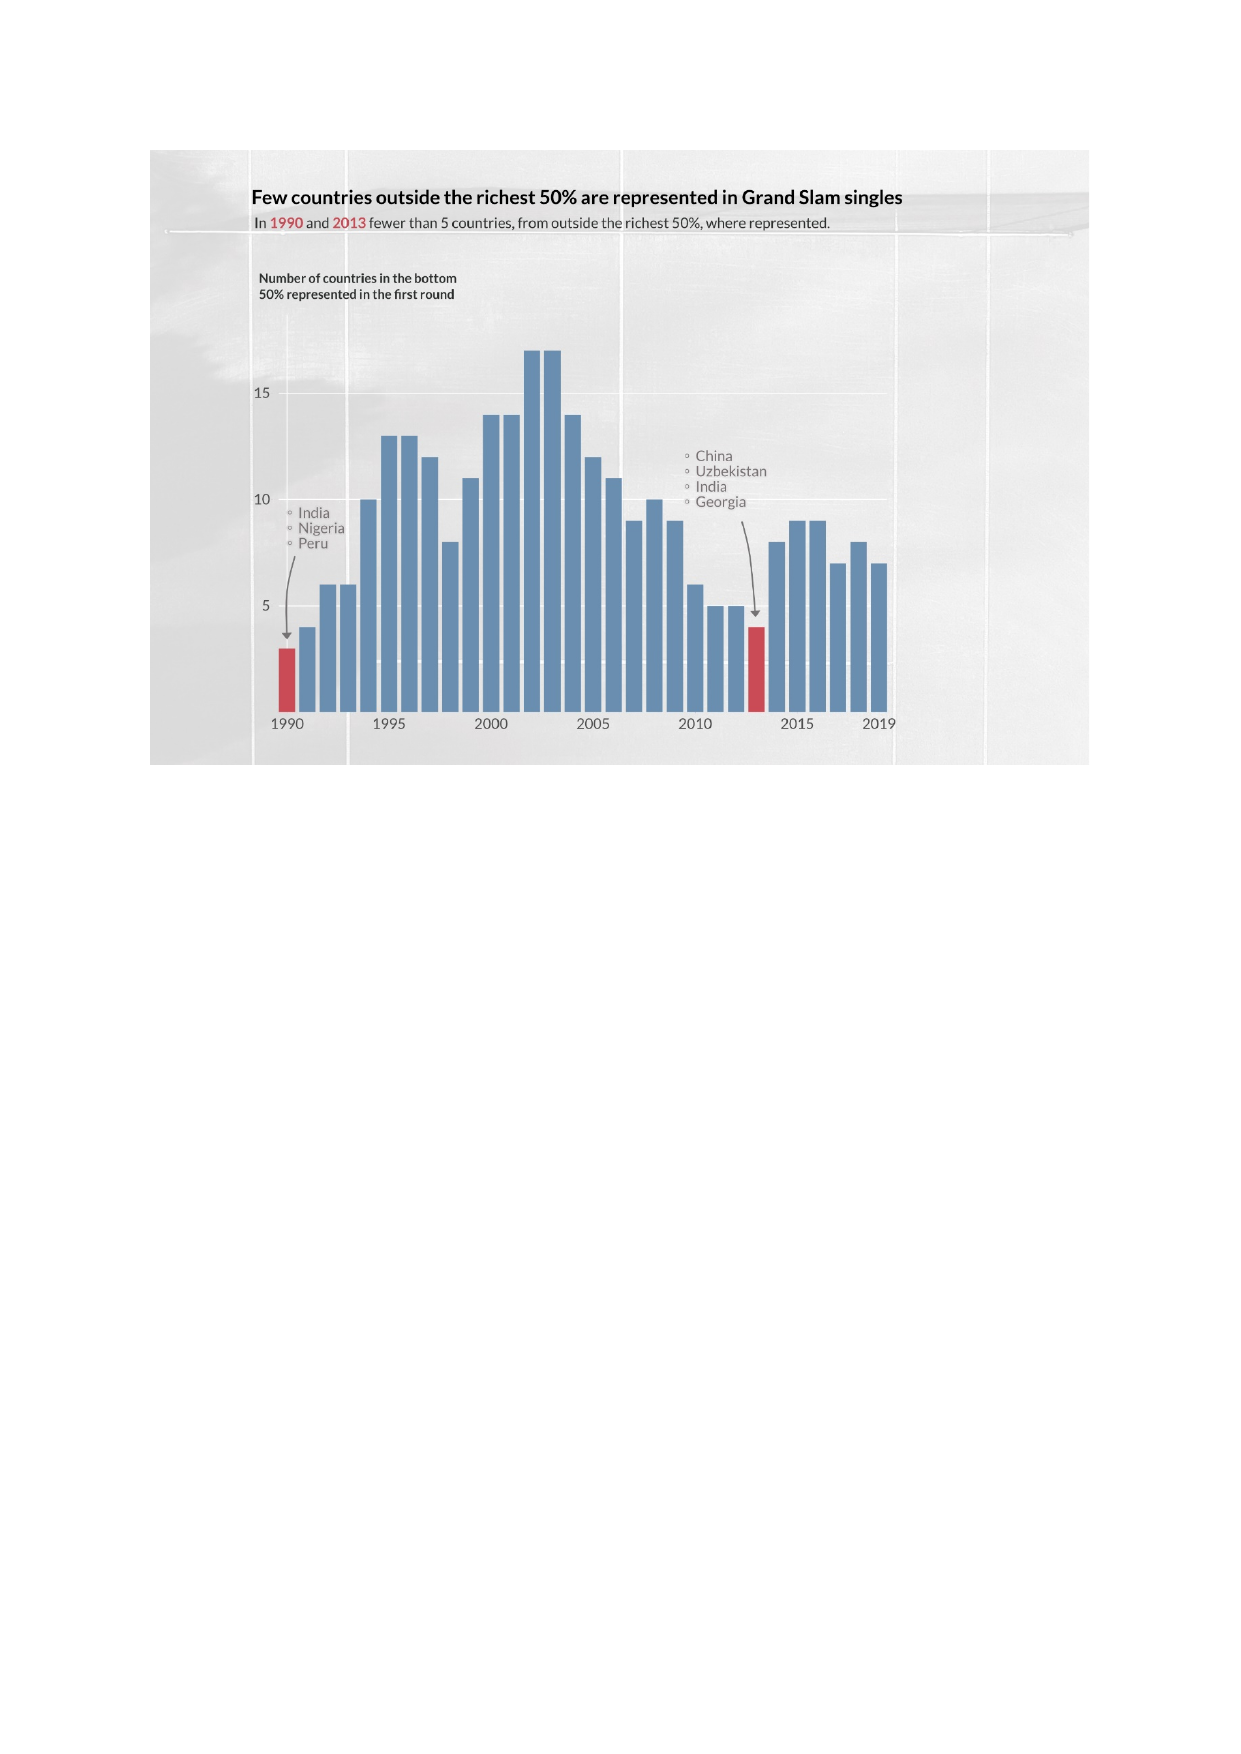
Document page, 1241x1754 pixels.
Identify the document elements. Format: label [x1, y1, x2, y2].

picture [150, 150, 1090, 765]
